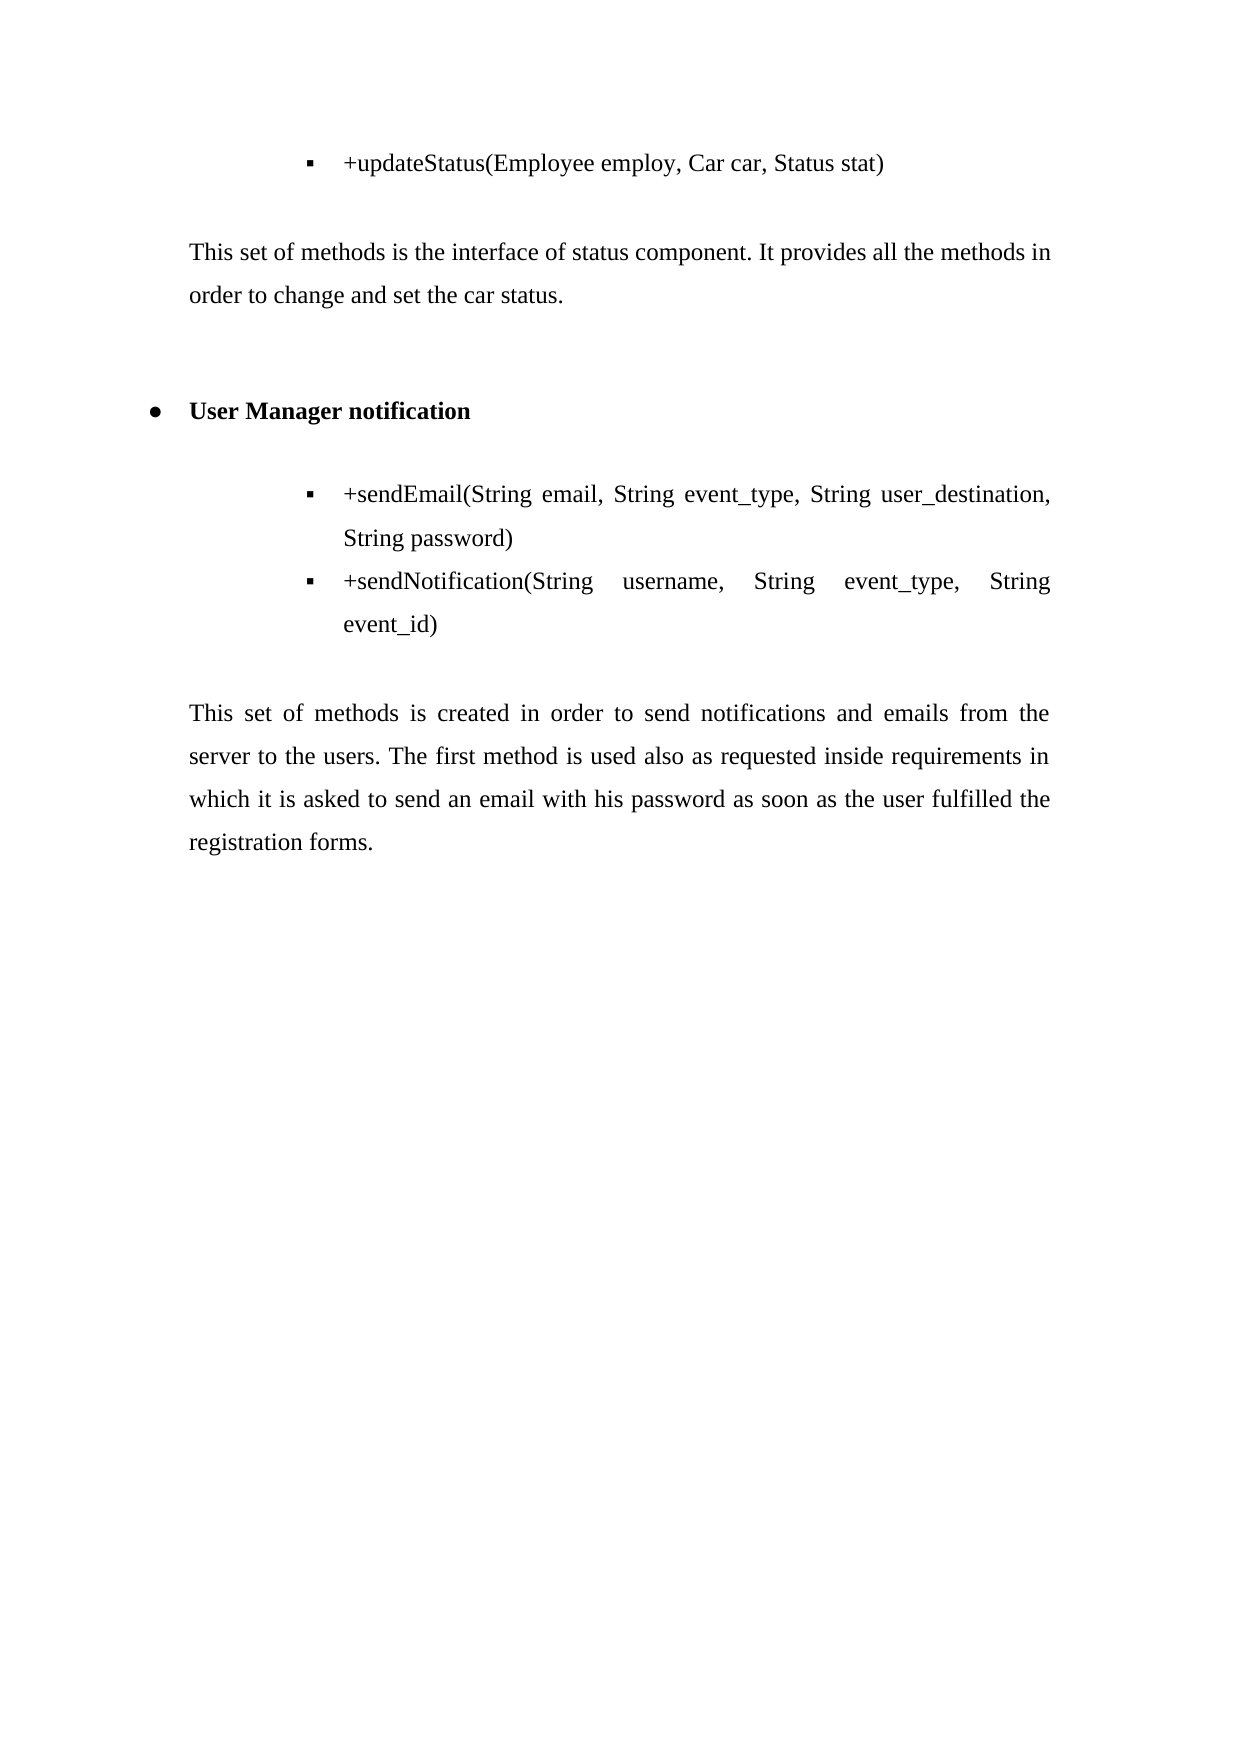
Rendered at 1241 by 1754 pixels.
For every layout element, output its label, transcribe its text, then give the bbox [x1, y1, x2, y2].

text This set of methods is the interface of status component. It provides all the methods in order to change and set the car status. [189, 237, 1051, 308]
list +updateStatus(Employee employ, Car car, Status stat) [306, 148, 1051, 176]
list +sendNotification(String username, String event_type, String event_id) [306, 566, 1051, 638]
text This set of methods is created in order to send notifications and emails from the server to the users. The first method is used also as requested inside requirements in which it is asked to send an email with his password as soon as the user fulfilled the registration forms. [189, 698, 1051, 856]
list User Manager notification [148, 396, 1051, 425]
list +sendEmail(String email, String event_type, String user_destination, String password) [306, 479, 1051, 551]
